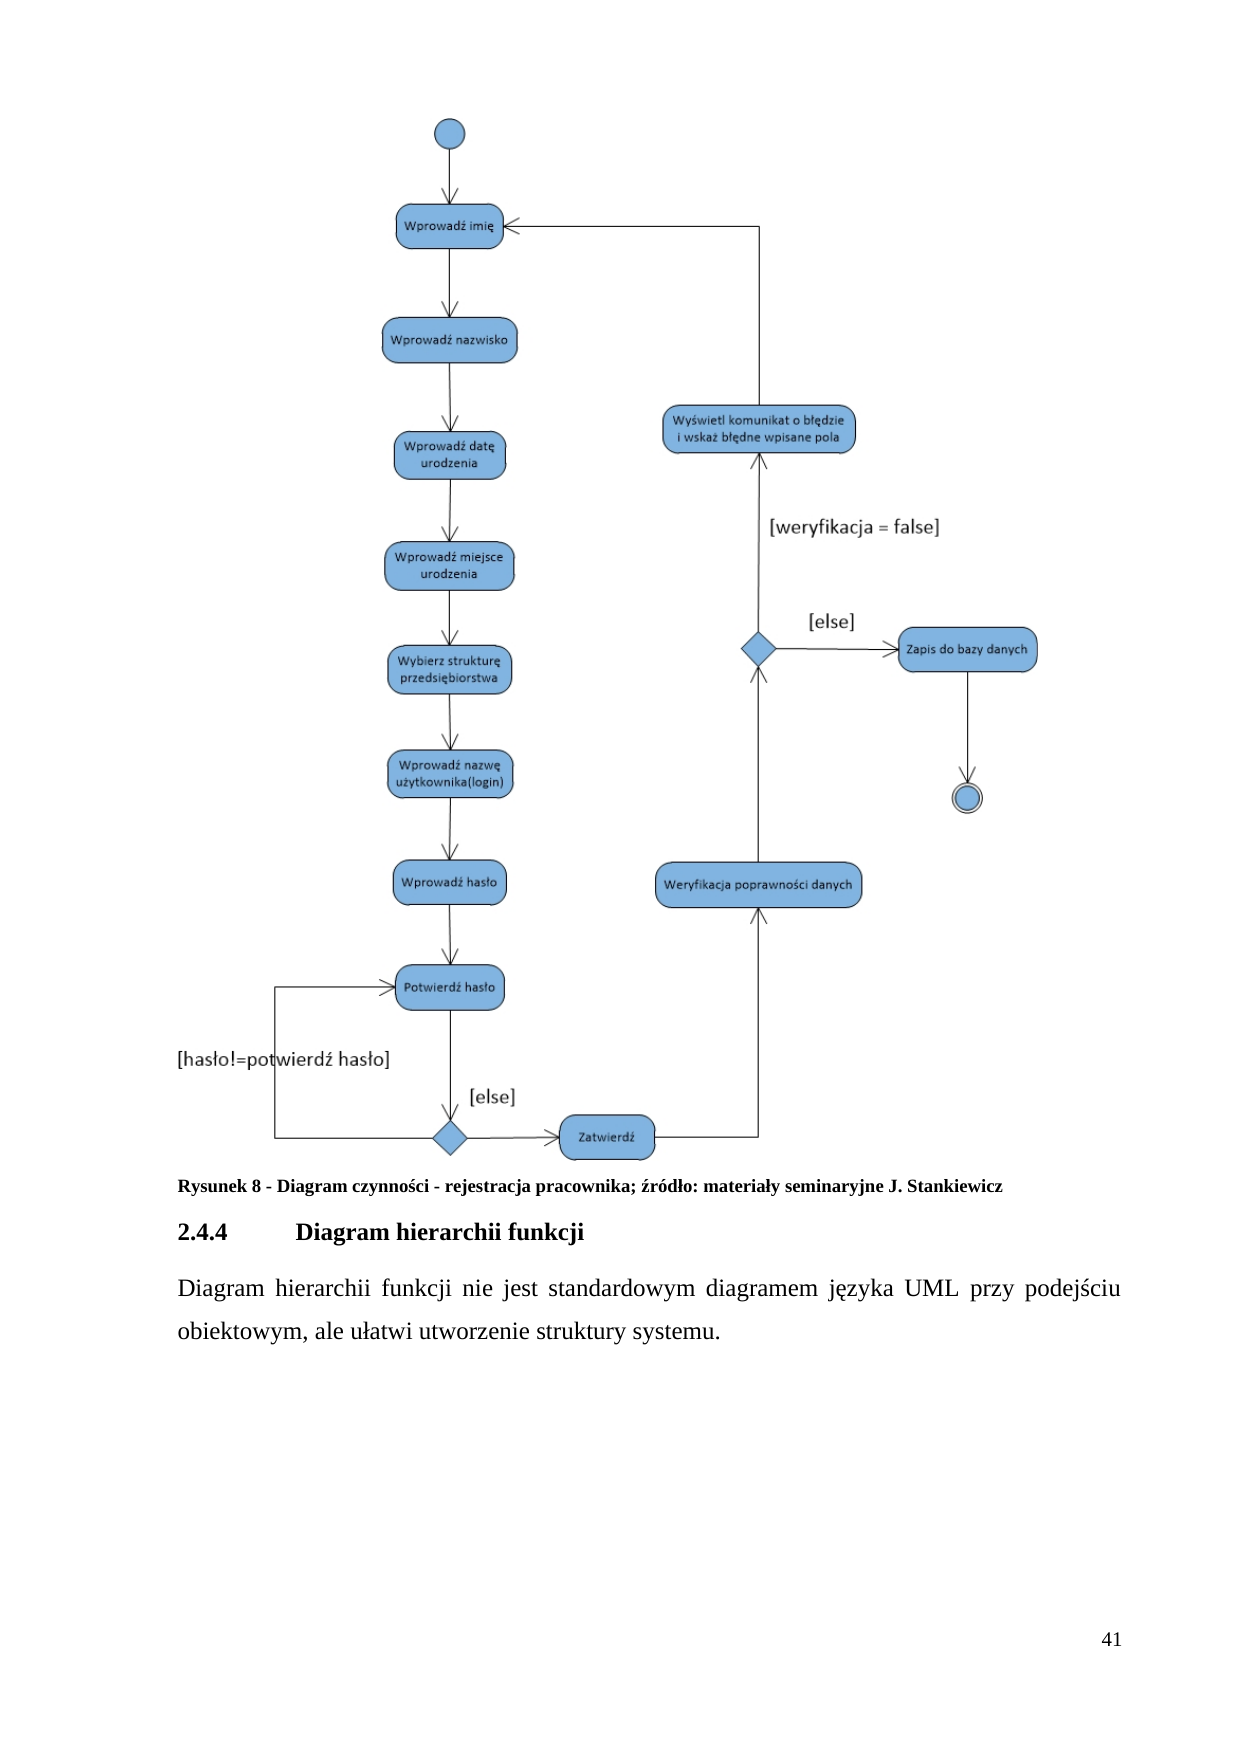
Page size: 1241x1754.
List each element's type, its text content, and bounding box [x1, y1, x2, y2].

subtitle Diagram hierarchii funkcji [177, 1217, 1122, 1246]
picture [177, 118, 1038, 1161]
text Rysunek 8 - Diagram czynności - rejestracja pracownika; źródło: materiały seminaryjne J. Stankiewicz [177, 1175, 1122, 1196]
text Diagram hierarchii funkcji nie jest standardowym diagramem języka UML przy podejściu obiektowym, ale ułatwi utworzenie struktury systemu. [177, 1273, 1122, 1345]
